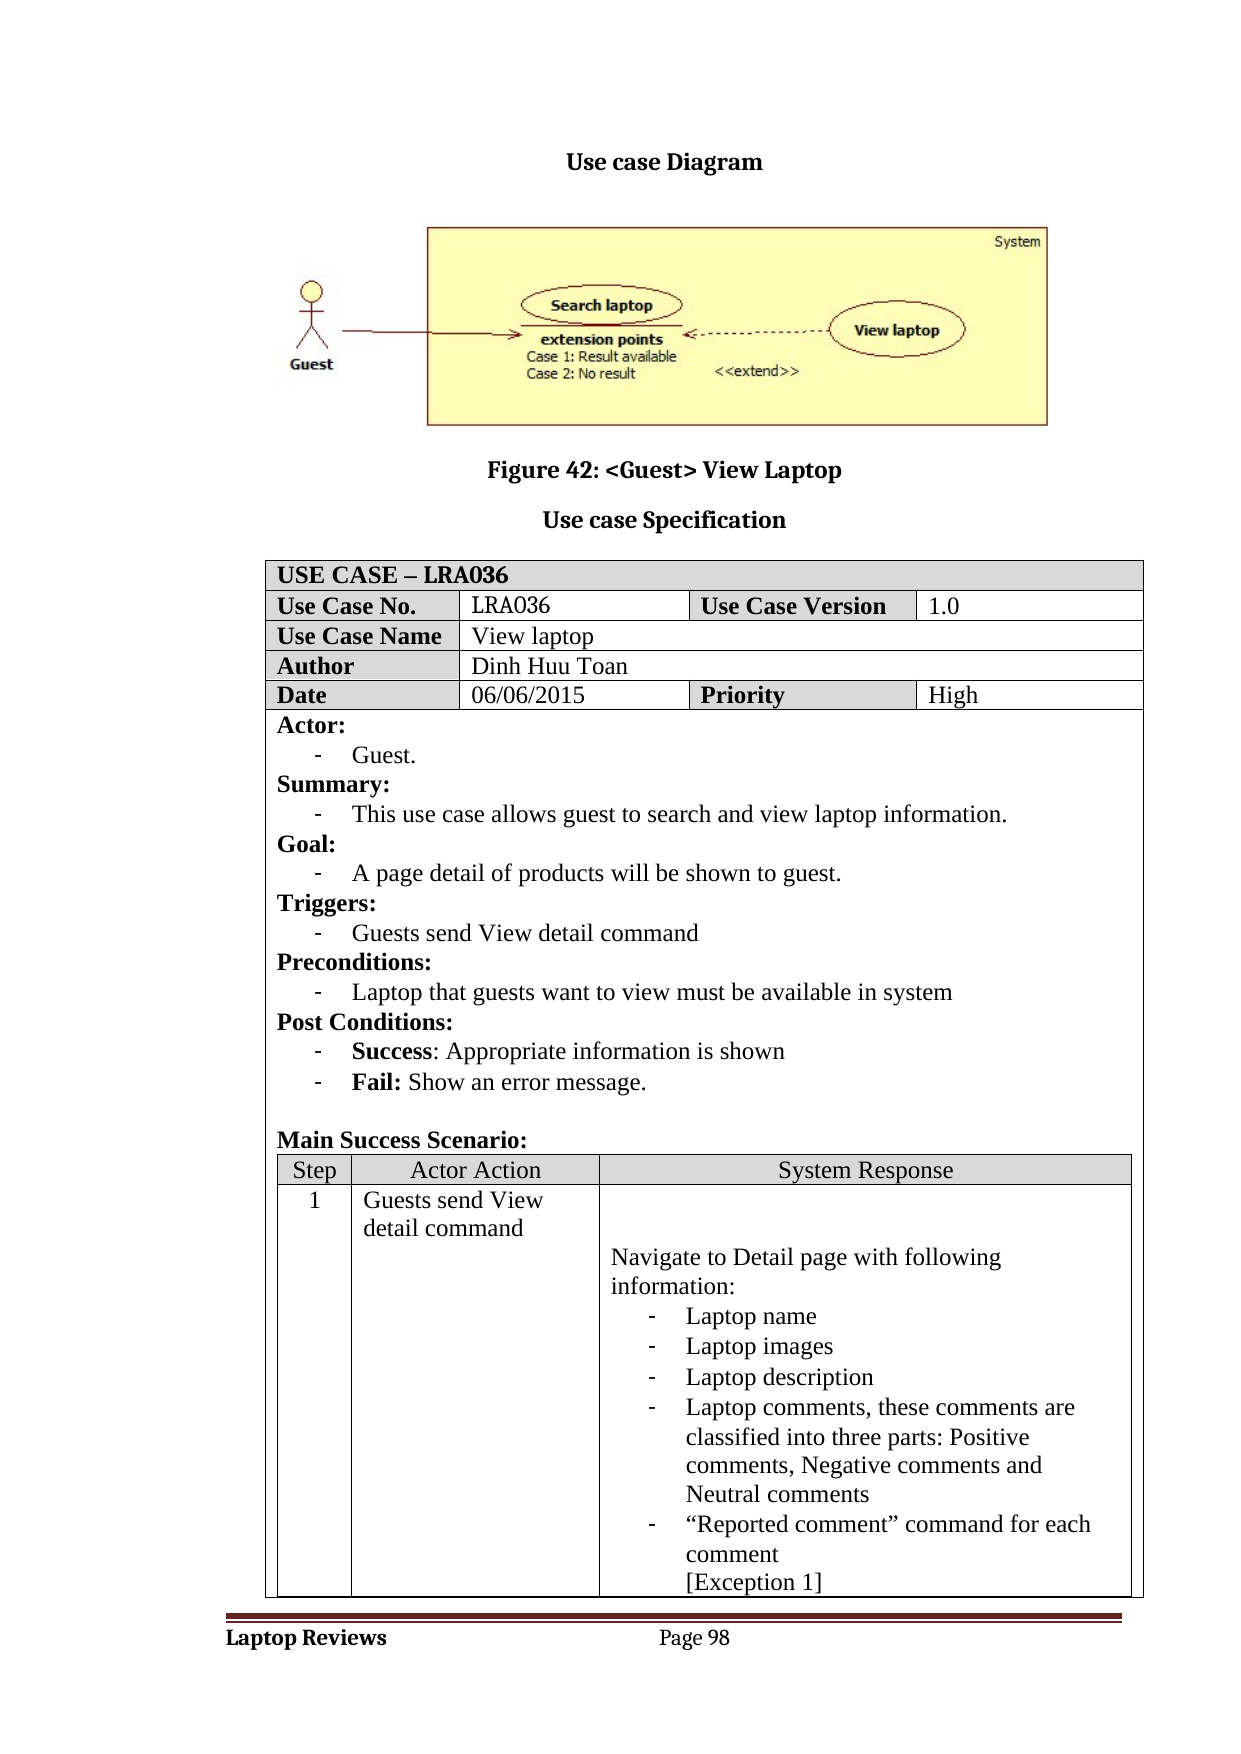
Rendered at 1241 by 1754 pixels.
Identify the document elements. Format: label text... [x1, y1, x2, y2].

table_cell 06/06/2015 [460, 681, 689, 709]
table_header USE CASE – LRA036 [266, 561, 1143, 590]
table_cell View laptop [460, 621, 1143, 650]
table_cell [266, 710, 1143, 1597]
table_cell Dinh Huu Toan [460, 651, 1143, 679]
table_cell Use Case Name [266, 621, 459, 650]
table_cell LRA036 [460, 591, 689, 620]
text Use case Specification [207, 506, 1122, 534]
text Figure 42: <Guest> View Laptop [207, 456, 1122, 485]
picture [255, 201, 1074, 452]
table_cell Use Case Version [690, 591, 916, 620]
table_cell Priority [690, 681, 916, 709]
text Use case Diagram [207, 148, 1122, 176]
table_cell Date [266, 681, 459, 709]
table_cell 1.0 [917, 591, 1143, 620]
table_cell Use Case No. [266, 591, 459, 620]
table_cell High [917, 681, 1143, 709]
table_cell Author [266, 651, 459, 679]
